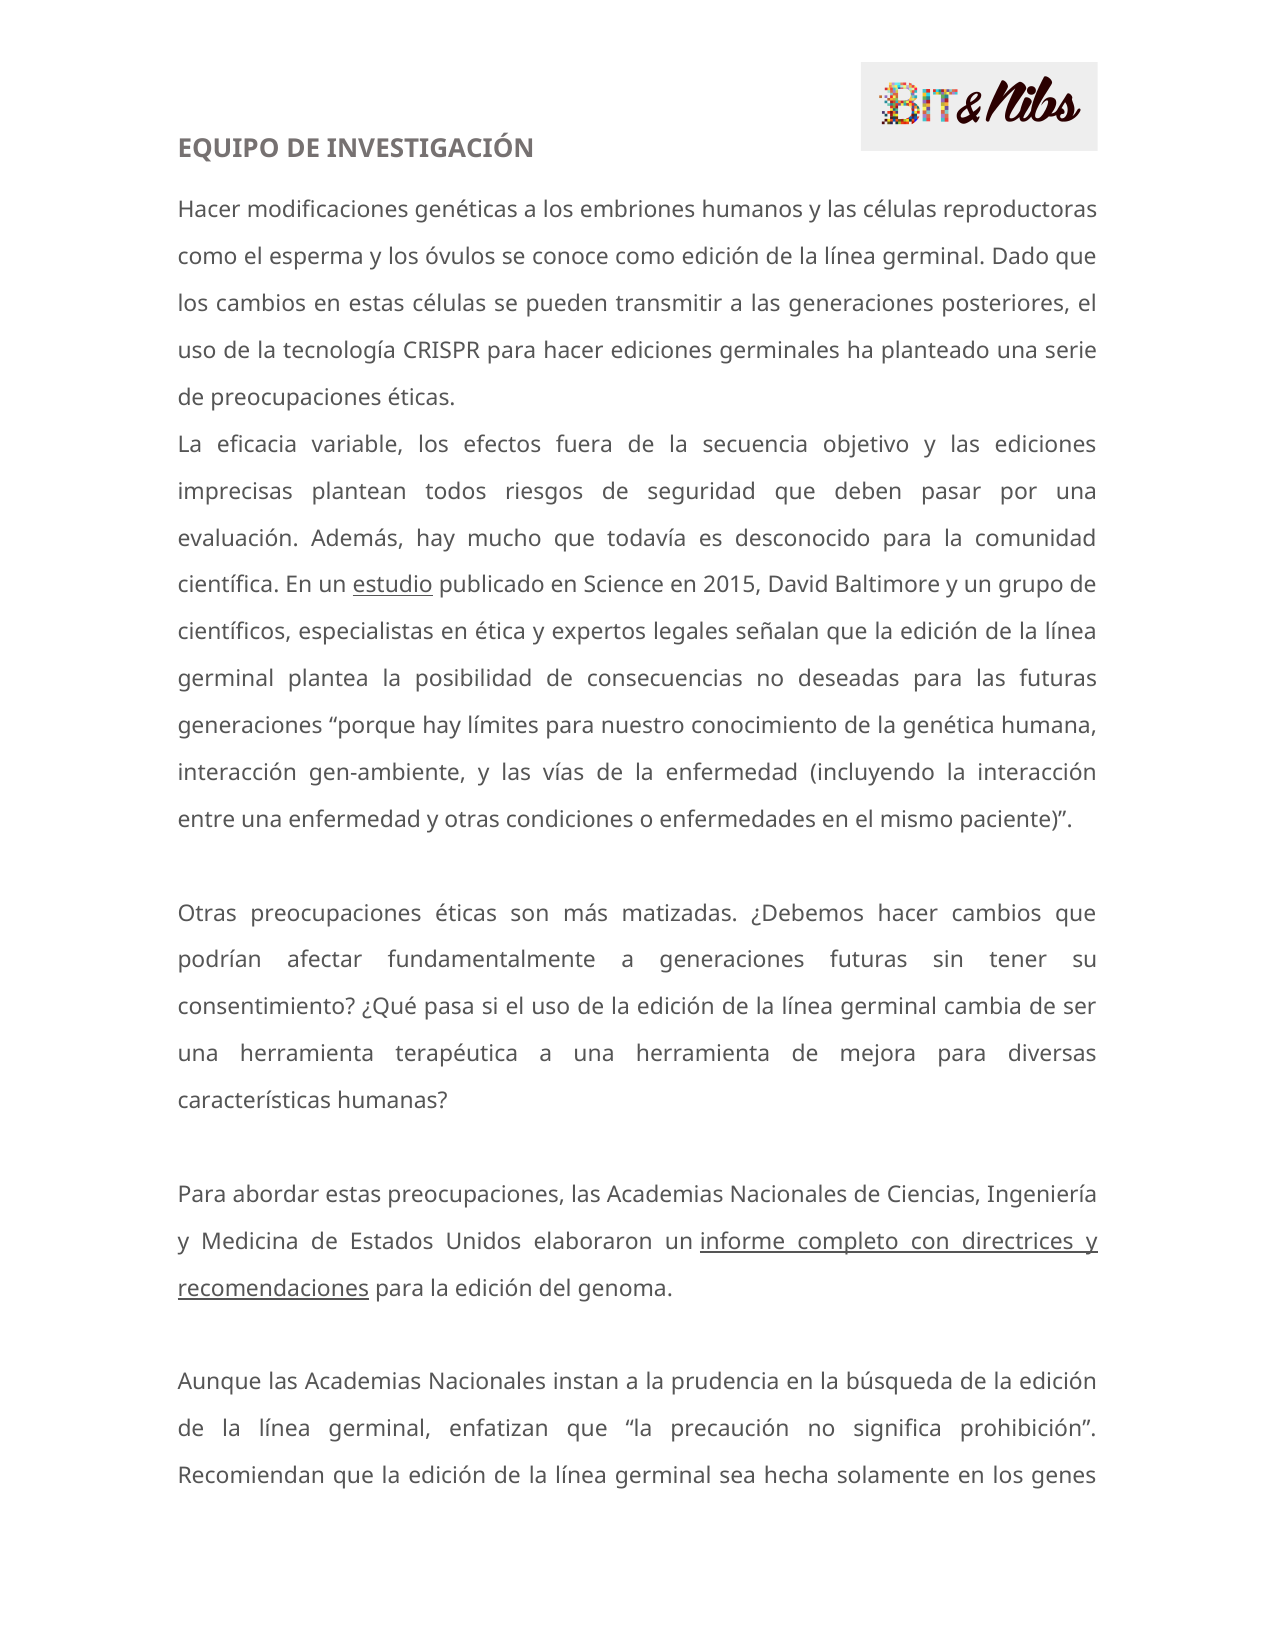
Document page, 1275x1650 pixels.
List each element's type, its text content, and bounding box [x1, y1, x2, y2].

text Para abordar estas preocupaciones, las Academias Nacionales de Ciencias, Ingeniería y Medicina de Estados Unidos elaboraron un informe completo con directrices y recomendaciones para la edición del genoma. [177, 1178, 1098, 1303]
picture [860, 62, 1098, 151]
text La eficacia variable, los efectos fuera de la secuencia objetivo y las ediciones imprecisas plantean todos riesgos de seguridad que deben pasar por una evaluación. Además, hay mucho que todavía es desconocido para la comunidad científica. En un estudio publicado en Science en 2015, David Baltimore y un grupo de científicos, especialistas en ética y expertos legales señalan que la edición de la línea germinal plantea la posibilidad de consecuencias no deseadas para las futuras generaciones “porque hay límites para nuestro conocimiento de la genética humana, interacción gen-ambiente, y las vías de la enfermedad (incluyendo la interacción entre una enfermedad y otras condiciones o enfermedades en el mismo paciente)”. [177, 428, 1098, 834]
text Hacer modificaciones genéticas a los embriones humanos y las células reproductoras como el esperma y los óvulos se conoce como edición de la línea germinal. Dado que los cambios en estas células se pueden transmitir a las generaciones posteriores, el uso de la tecnología CRISPR para hacer ediciones germinales ha planteado una serie de preocupaciones éticas. [177, 193, 1098, 412]
text Otras preocupaciones éticas son más matizadas. ¿Debemos hacer cambios que podrían afectar fundamentalmente a generaciones futuras sin tener su consentimiento? ¿Qué pasa si el uso de la edición de la línea germinal cambia de ser una herramienta terapéutica a una herramienta de mejora para diversas características humanas? [177, 896, 1098, 1115]
